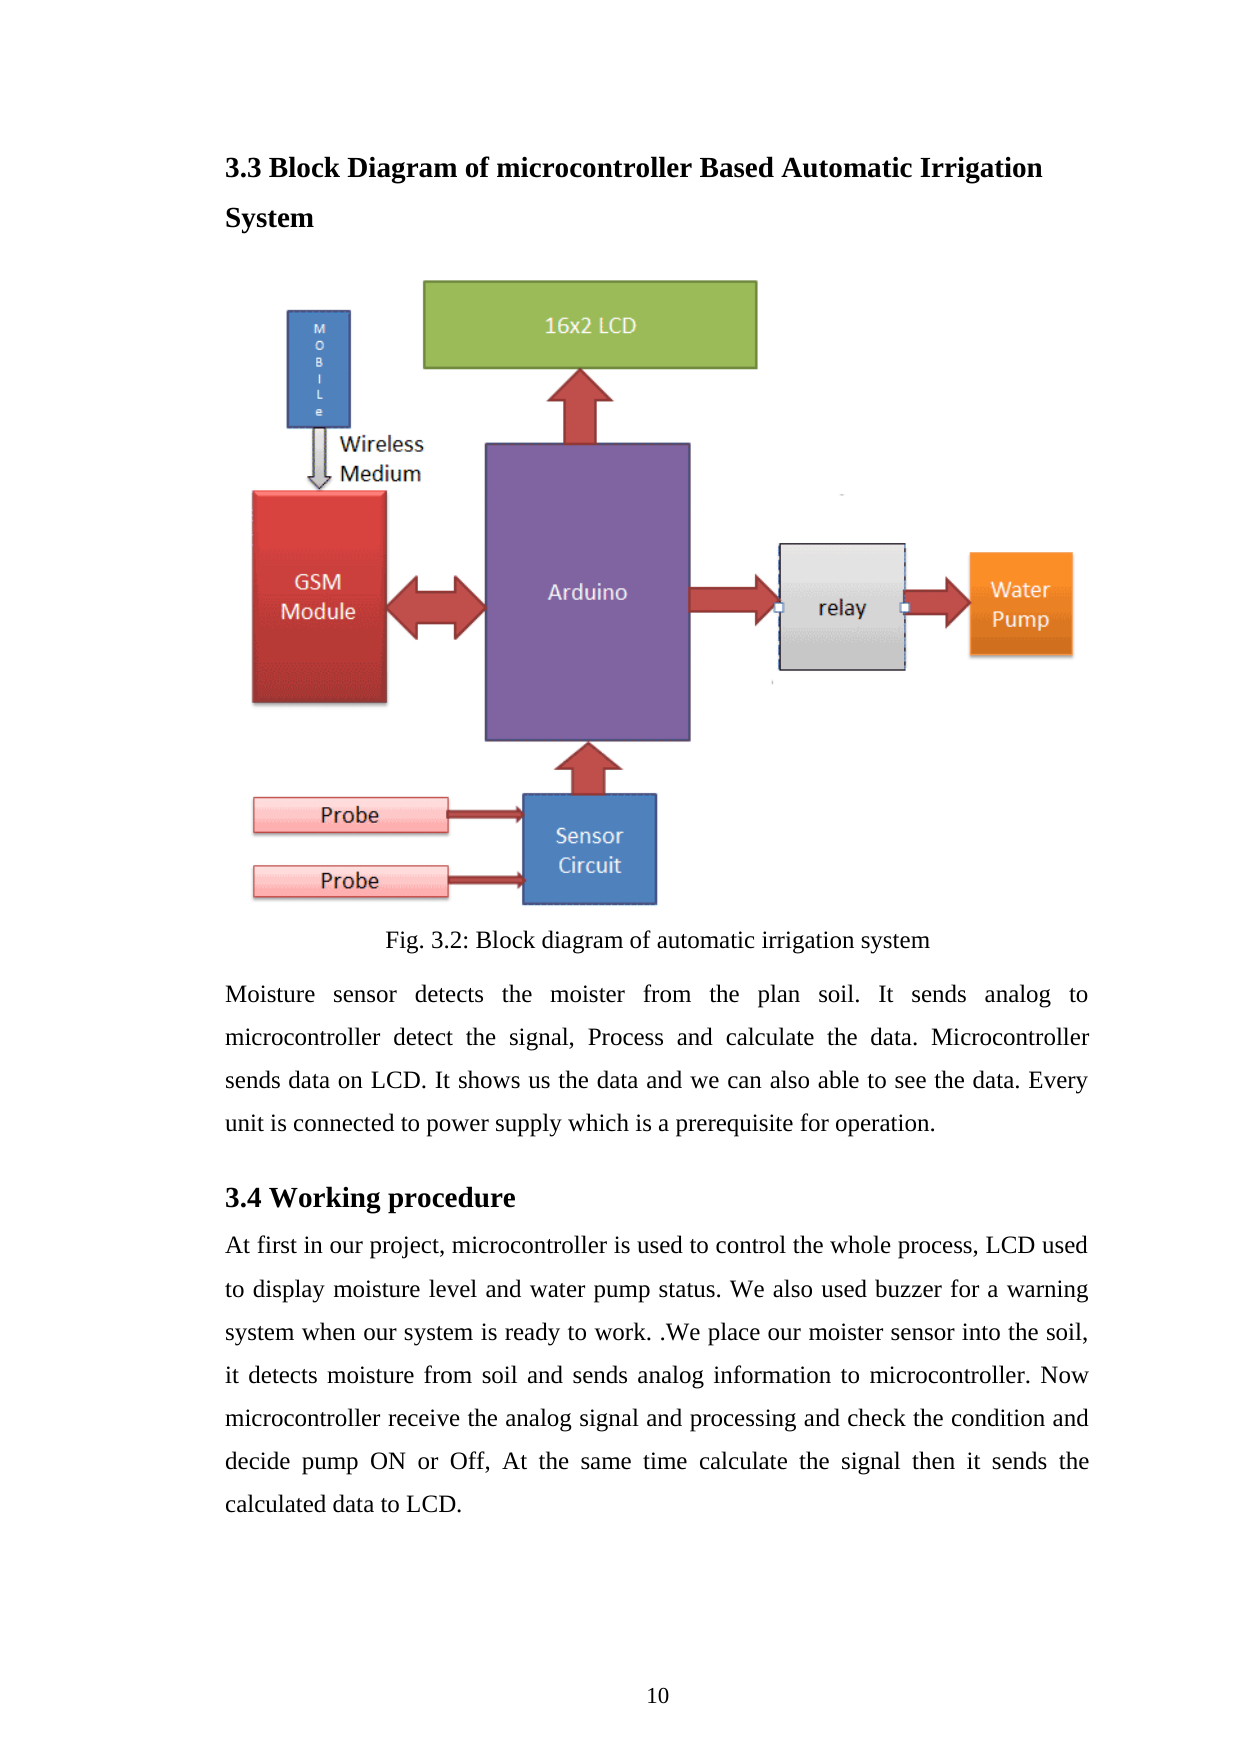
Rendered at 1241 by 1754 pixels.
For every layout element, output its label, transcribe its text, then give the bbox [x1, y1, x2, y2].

text At first in our project, microcontroller is used to control the whole process, LCD used to display moisture level and water pump status. We also used buzzer for a warning system when our system is ready to work. .We place our moister sensor into the soil, it detects moisture from soil and sends analog information to microcontroller. Now microcontroller receive the analog signal and processing and check the condition and decide pump ON or Off, At the same time calculate the signal then it sends the calculated data to LCD. [225, 1231, 1090, 1518]
picture [225, 256, 1091, 913]
subtitle 3.3 Block Diagram of microcontroller Based Automatic Irrigation System [225, 150, 1090, 234]
text Fig. 3.2: Block diagram of automatic irrigation system [225, 925, 1090, 954]
text Moisture sensor detects the moister from the plan soil. It sends analog to microcontroller detect the signal, Process and calculate the data. Microcontroller sends data on LCD. It shows us the data and we can also able to see the data. Every unit is connected to power supply which is a prerequisite for operation. [225, 979, 1090, 1137]
subtitle 3.4 Working procedure [225, 1180, 1090, 1214]
